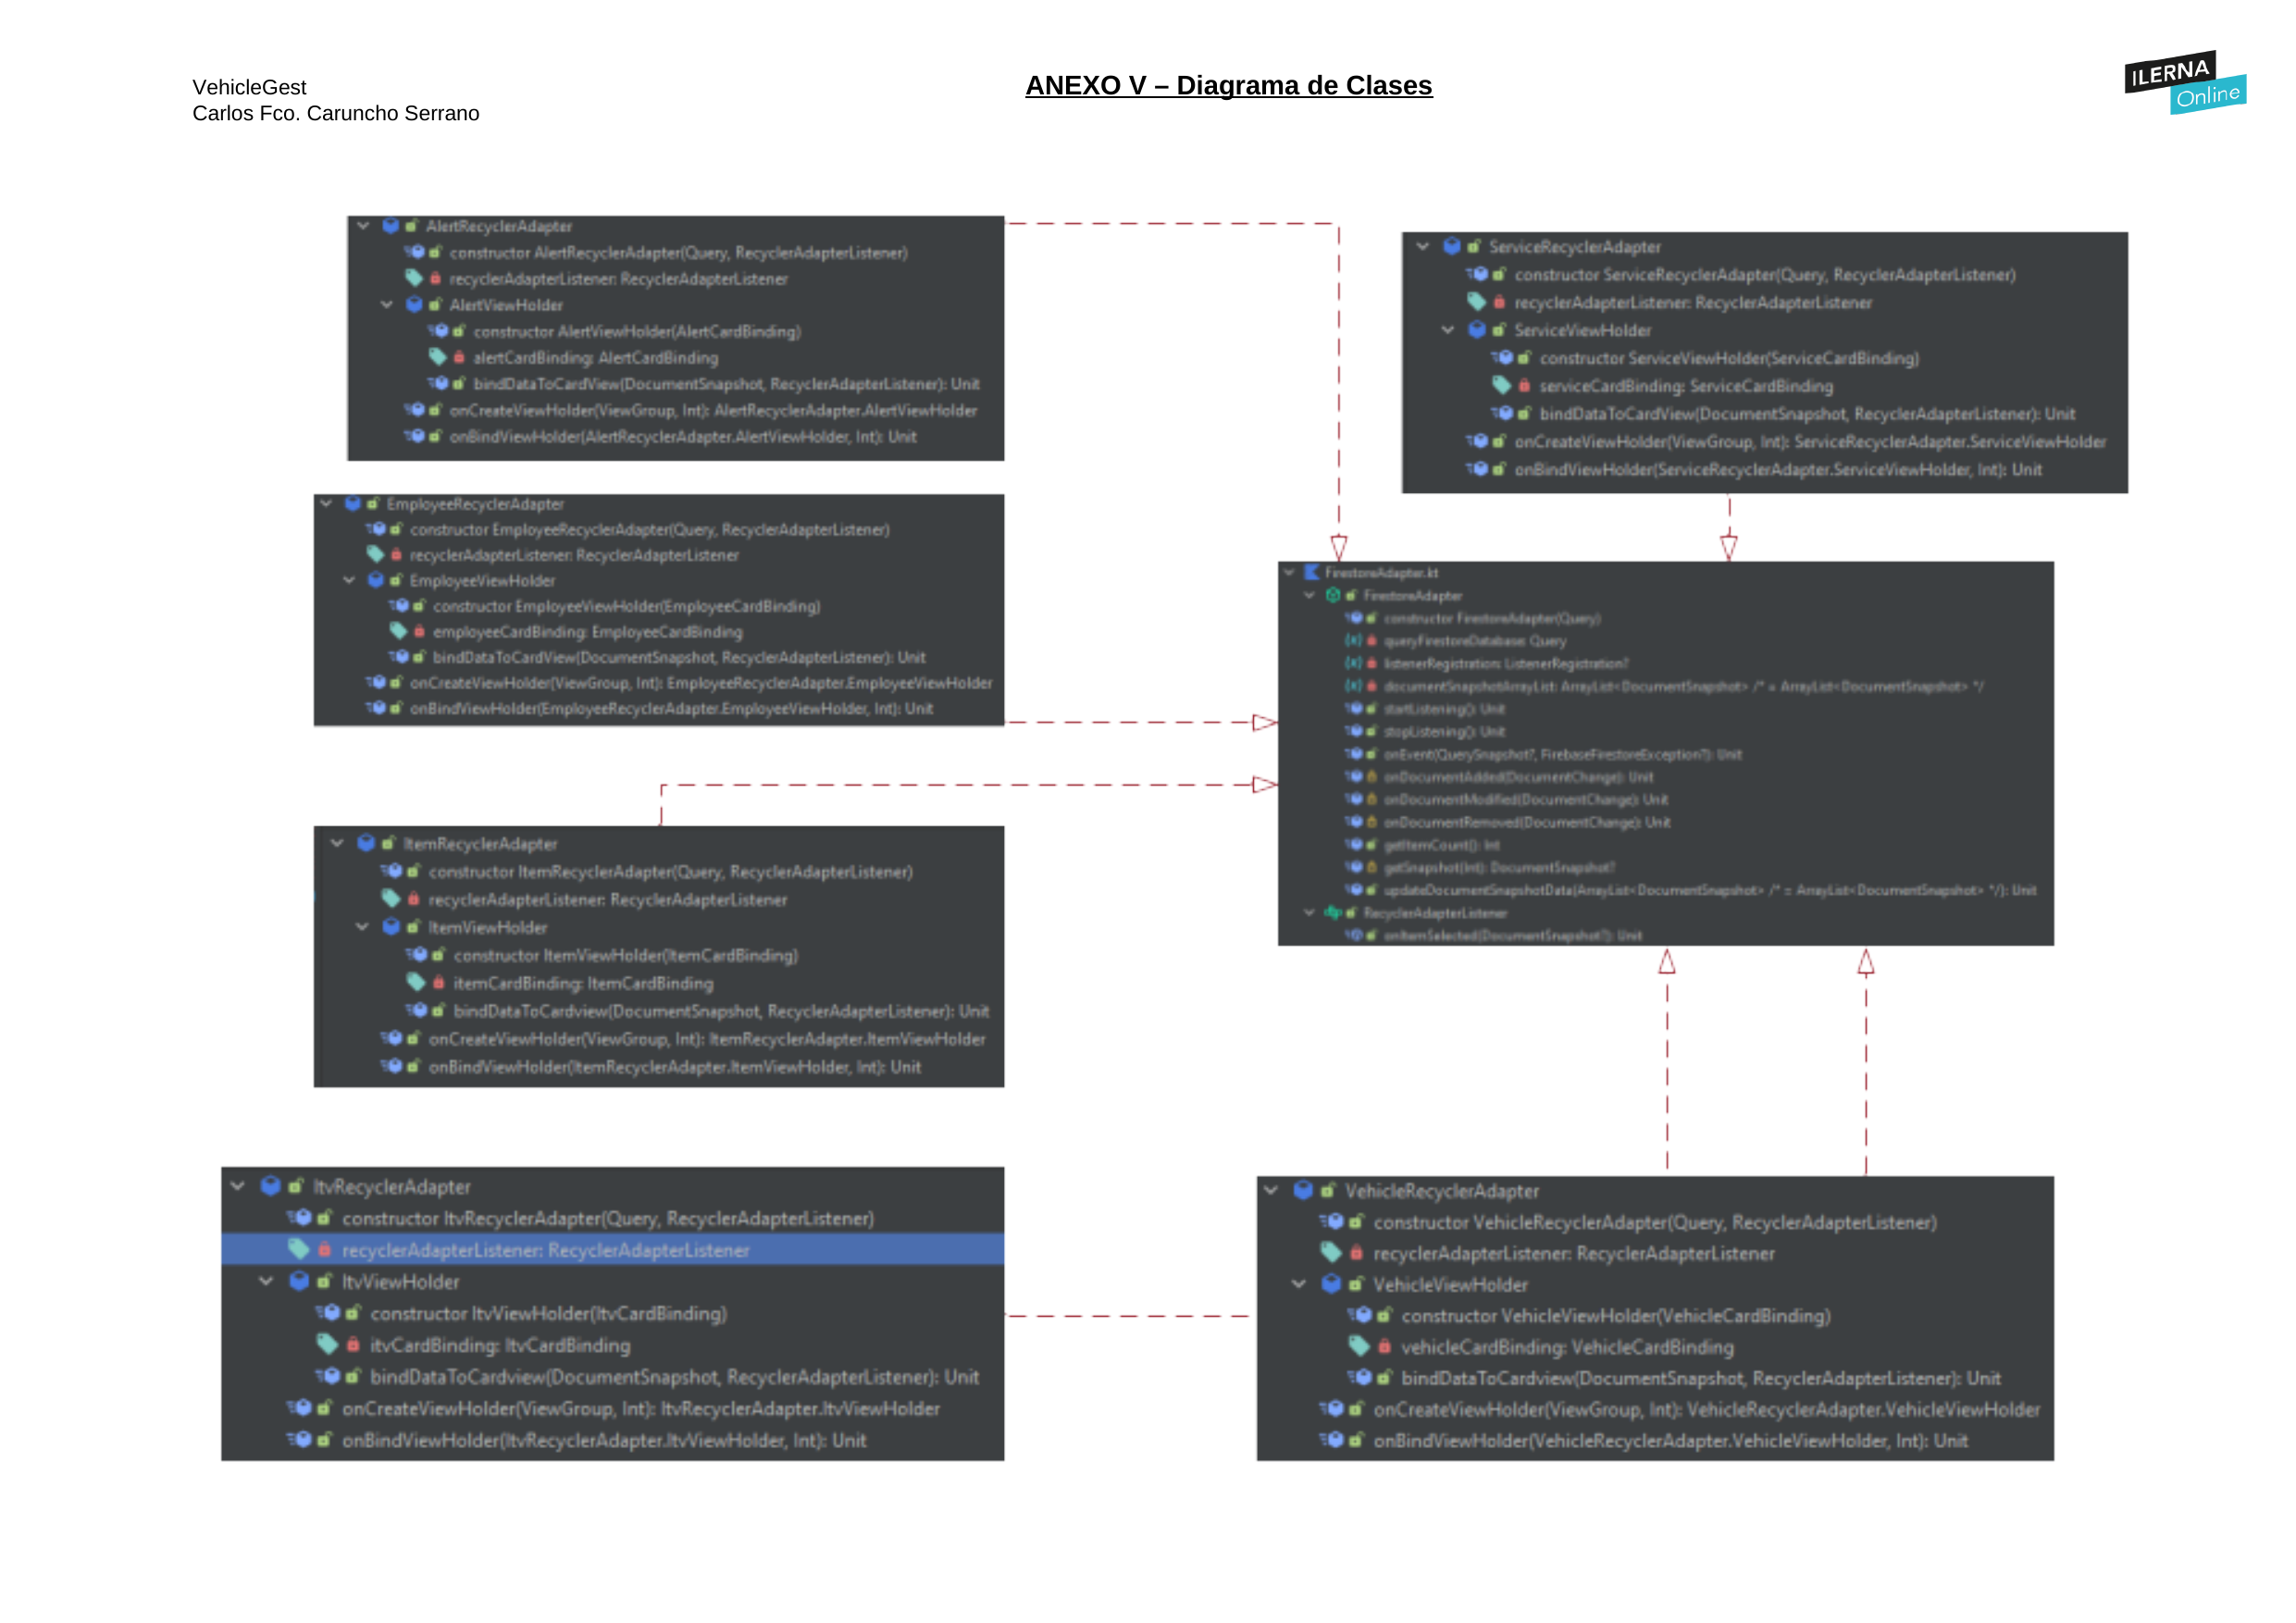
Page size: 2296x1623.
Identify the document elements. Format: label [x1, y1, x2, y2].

picture [2125, 50, 2247, 115]
